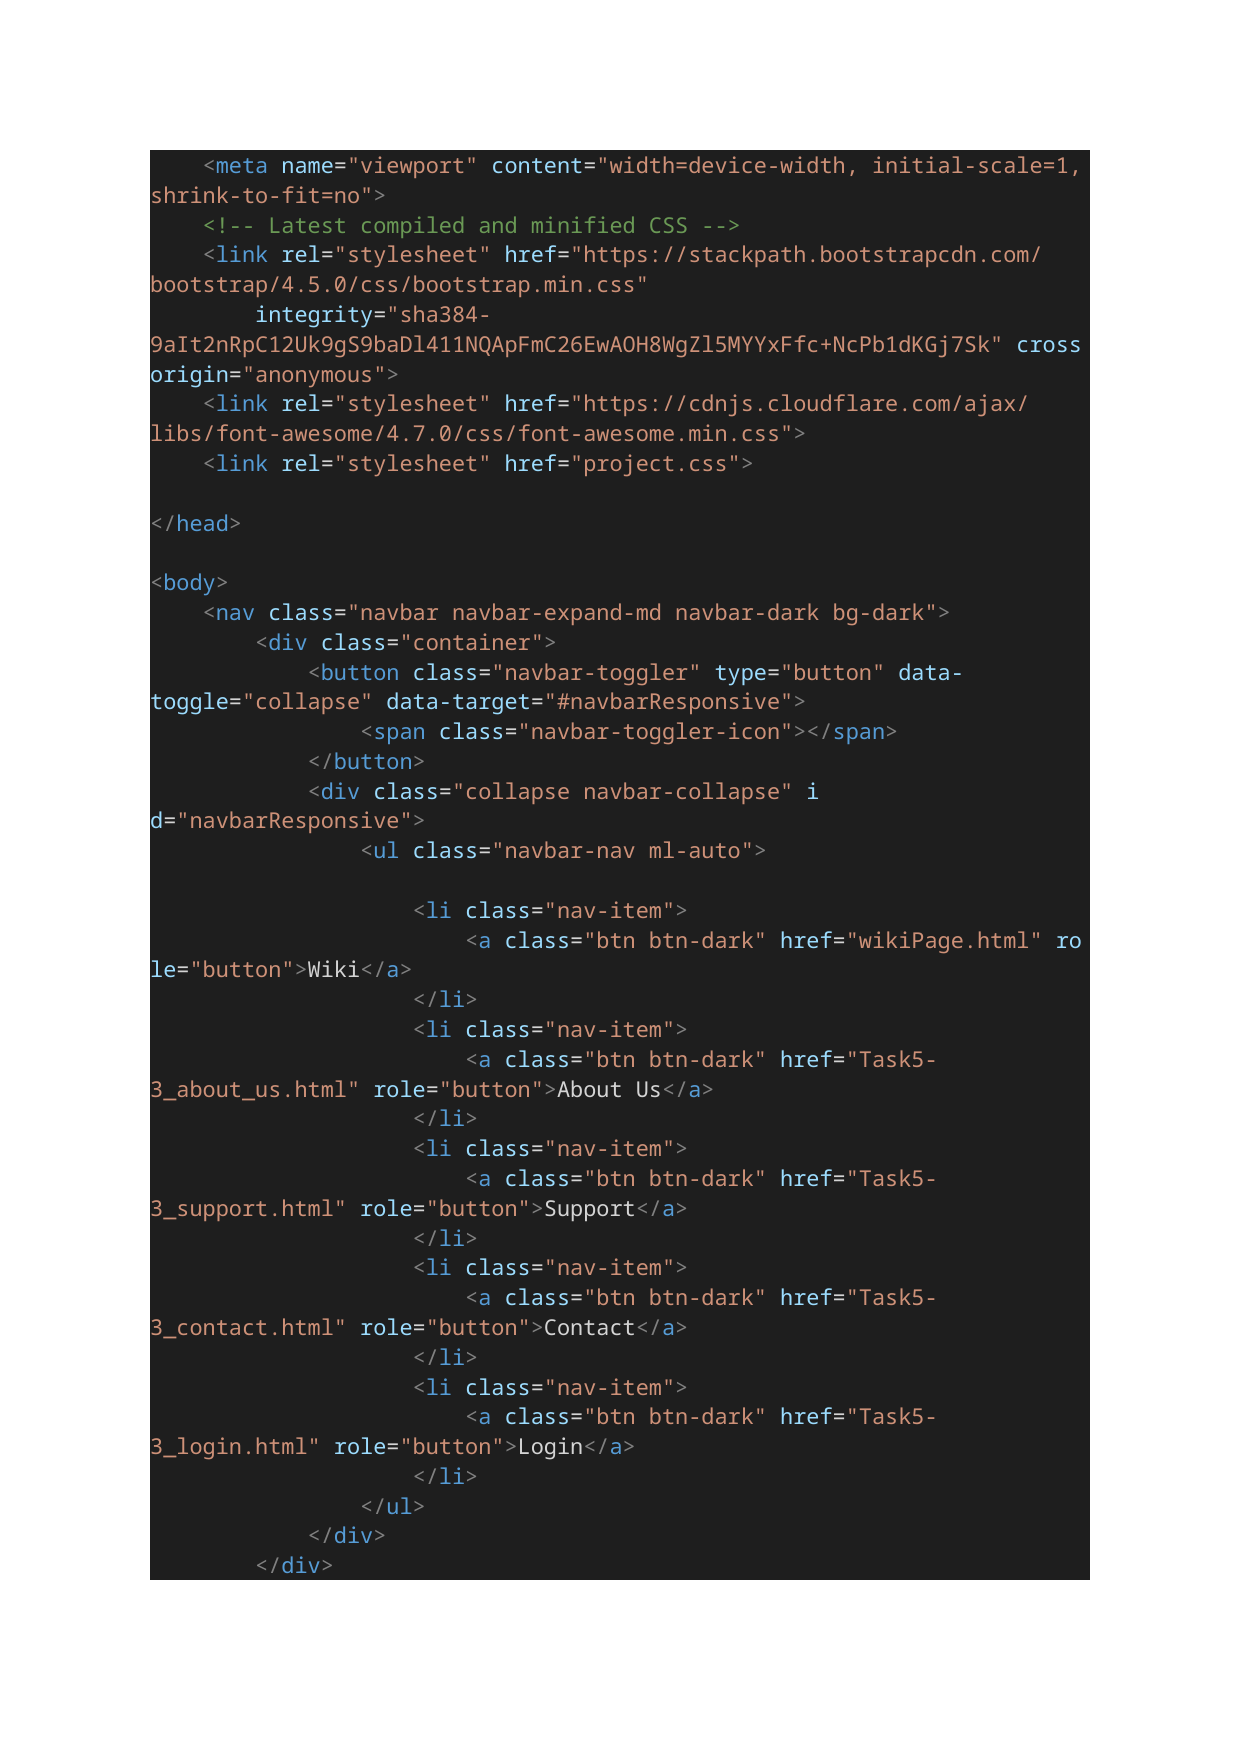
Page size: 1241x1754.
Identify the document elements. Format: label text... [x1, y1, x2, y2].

text <li class="nav-item"> [150, 1371, 1090, 1401]
text </li> [150, 1222, 1090, 1252]
text </li> [150, 1461, 1090, 1491]
text <a class="btn btn-dark" href="Task5-3_support.html" role="button">Support</a> [150, 1163, 1090, 1222]
text <ul class="navbar-nav ml-auto"> [150, 835, 1090, 865]
text <!-- Latest compiled and minified CSS --> [150, 209, 1090, 239]
text <li class="nav-item"> [150, 1014, 1090, 1044]
text </ul> [150, 1491, 1090, 1520]
text <link rel="stylesheet" href="https://cdnjs.cloudflare.com/ajax/libs/font-awesome/4.7.0/css/font-awesome.min.css"> [150, 388, 1090, 448]
text </li> [150, 1342, 1090, 1371]
text <link rel="stylesheet" href="project.css"> [150, 448, 1090, 478]
text <button class="navbar-toggler" type="button" data-toggle="collapse" data-target="#navbarResponsive"> [150, 656, 1090, 716]
text <li class="nav-item"> [150, 1133, 1090, 1163]
text </li> [150, 1103, 1090, 1133]
text <link rel="stylesheet" href="https://stackpath.bootstrapcdn.com/bootstrap/4.5.0/css/bootstrap.min.css" [150, 239, 1090, 299]
text <nav class="navbar navbar-expand-md navbar-dark bg-dark"> [150, 597, 1090, 627]
text <body> [150, 567, 1090, 597]
text <a class="btn btn-dark" href="wikiPage.html" role="button">Wiki</a> [150, 924, 1090, 984]
text <meta name="viewport" content="width=device-width, initial-scale=1, shrink-to-fit=no"> [150, 150, 1090, 209]
text </button> [150, 746, 1090, 776]
text <li class="nav-item"> [150, 895, 1090, 924]
text </div> [150, 1520, 1090, 1550]
text </li> [150, 984, 1090, 1014]
text <a class="btn btn-dark" href="Task5-3_login.html" role="button">Login</a> [150, 1401, 1090, 1461]
text <a class="btn btn-dark" href="Task5-3_contact.html" role="button">Contact</a> [150, 1282, 1090, 1342]
text integrity="sha384-9aIt2nRpC12Uk9gS9baDl411NQApFmC26EwAOH8WgZl5MYYxFfc+NcPb1dKGj7Sk" crossorigin="anonymous"> [150, 299, 1090, 388]
text <span class="navbar-toggler-icon"></span> [150, 716, 1090, 746]
text <div class="collapse navbar-collapse" id="navbarResponsive"> [150, 776, 1090, 835]
text </div> [150, 1550, 1090, 1580]
text <li class="nav-item"> [150, 1252, 1090, 1282]
text </head> [150, 507, 1090, 537]
text <a class="btn btn-dark" href="Task5-3_about_us.html" role="button">About Us</a> [150, 1044, 1090, 1103]
text <div class="container"> [150, 627, 1090, 656]
